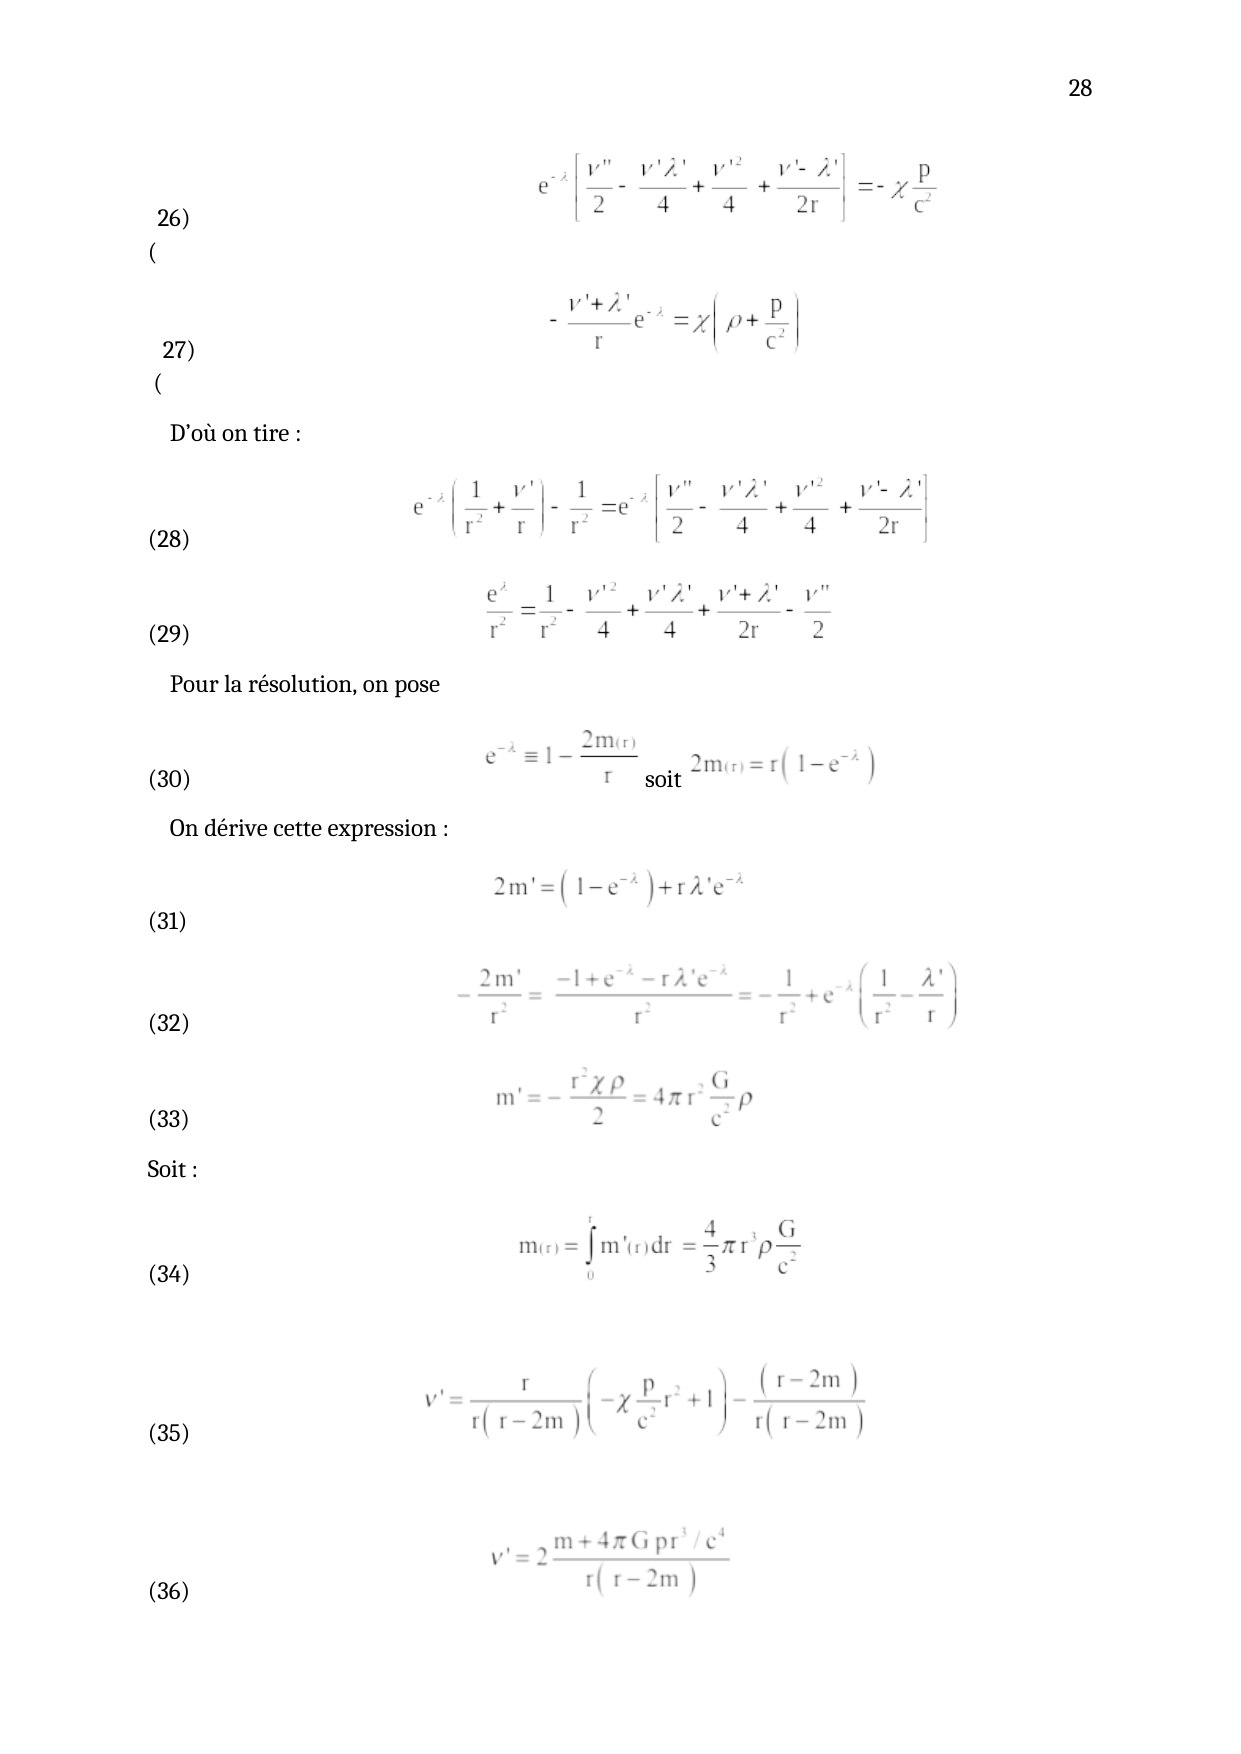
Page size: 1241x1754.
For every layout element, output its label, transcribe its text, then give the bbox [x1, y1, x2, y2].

text (34) [148, 1204, 1093, 1288]
text D’où on tire : [148, 419, 1093, 448]
text (27) [148, 287, 1093, 398]
text (31) [148, 864, 1093, 936]
text Soit : [148, 1155, 1093, 1183]
text (26) [148, 148, 1093, 266]
text (33) [148, 1058, 1093, 1134]
text Pour la résolution, on pose [148, 669, 1093, 698]
text (35) [148, 1359, 1093, 1448]
text (28) [148, 468, 1093, 553]
text (30) soit [148, 719, 1093, 793]
text (32) [148, 957, 1093, 1038]
text On dérive cette expression : [148, 814, 1093, 843]
text (36) [148, 1518, 1093, 1605]
text (29) [148, 574, 1093, 649]
